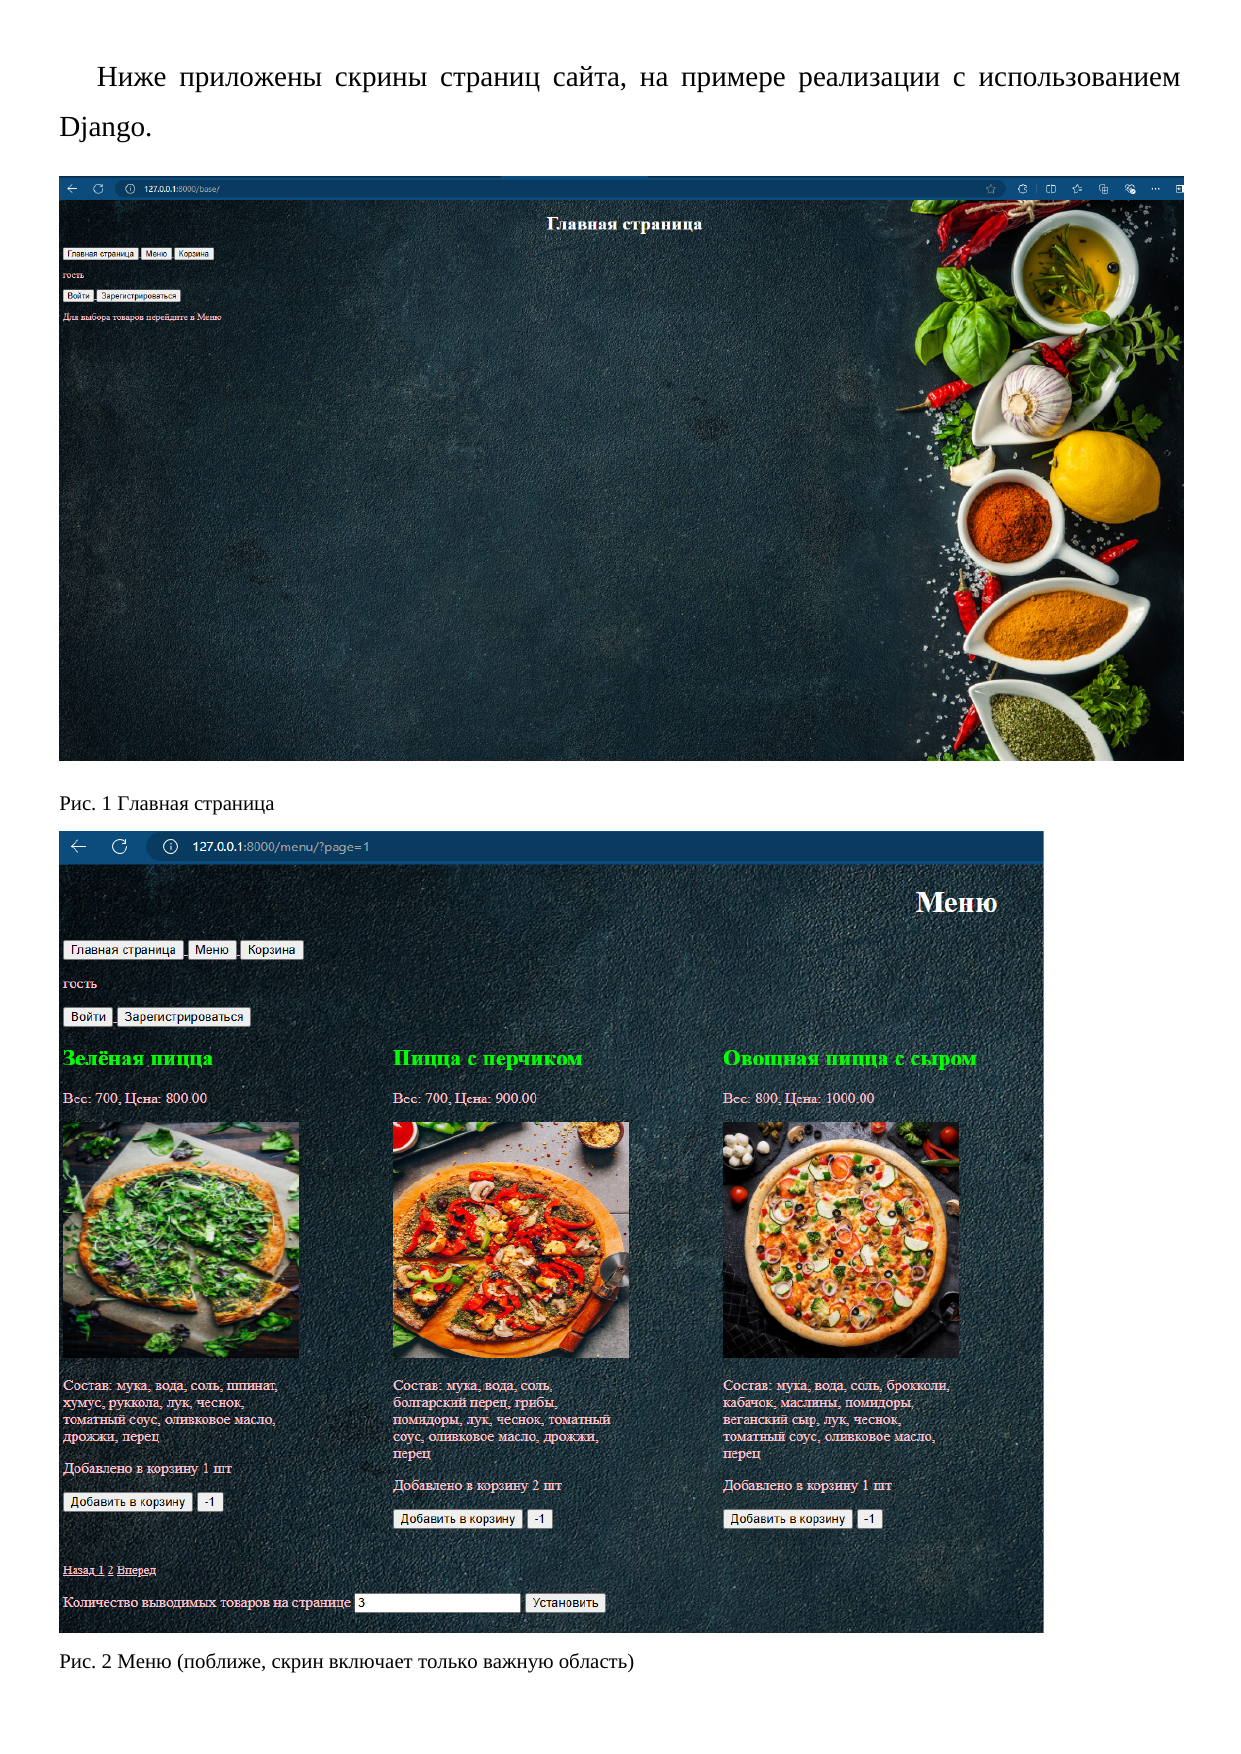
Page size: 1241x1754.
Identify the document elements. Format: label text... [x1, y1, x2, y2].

text Ниже приложены скрины страниц сайта, на примере реализации с использованием Django. [59, 59, 1181, 143]
text Рис. 1 Главная страница [59, 791, 1181, 815]
picture [59, 831, 1044, 1633]
text Рис. 2 Меню (поближе, скрин включает только важную область) [59, 1649, 1181, 1673]
picture [59, 176, 1184, 761]
